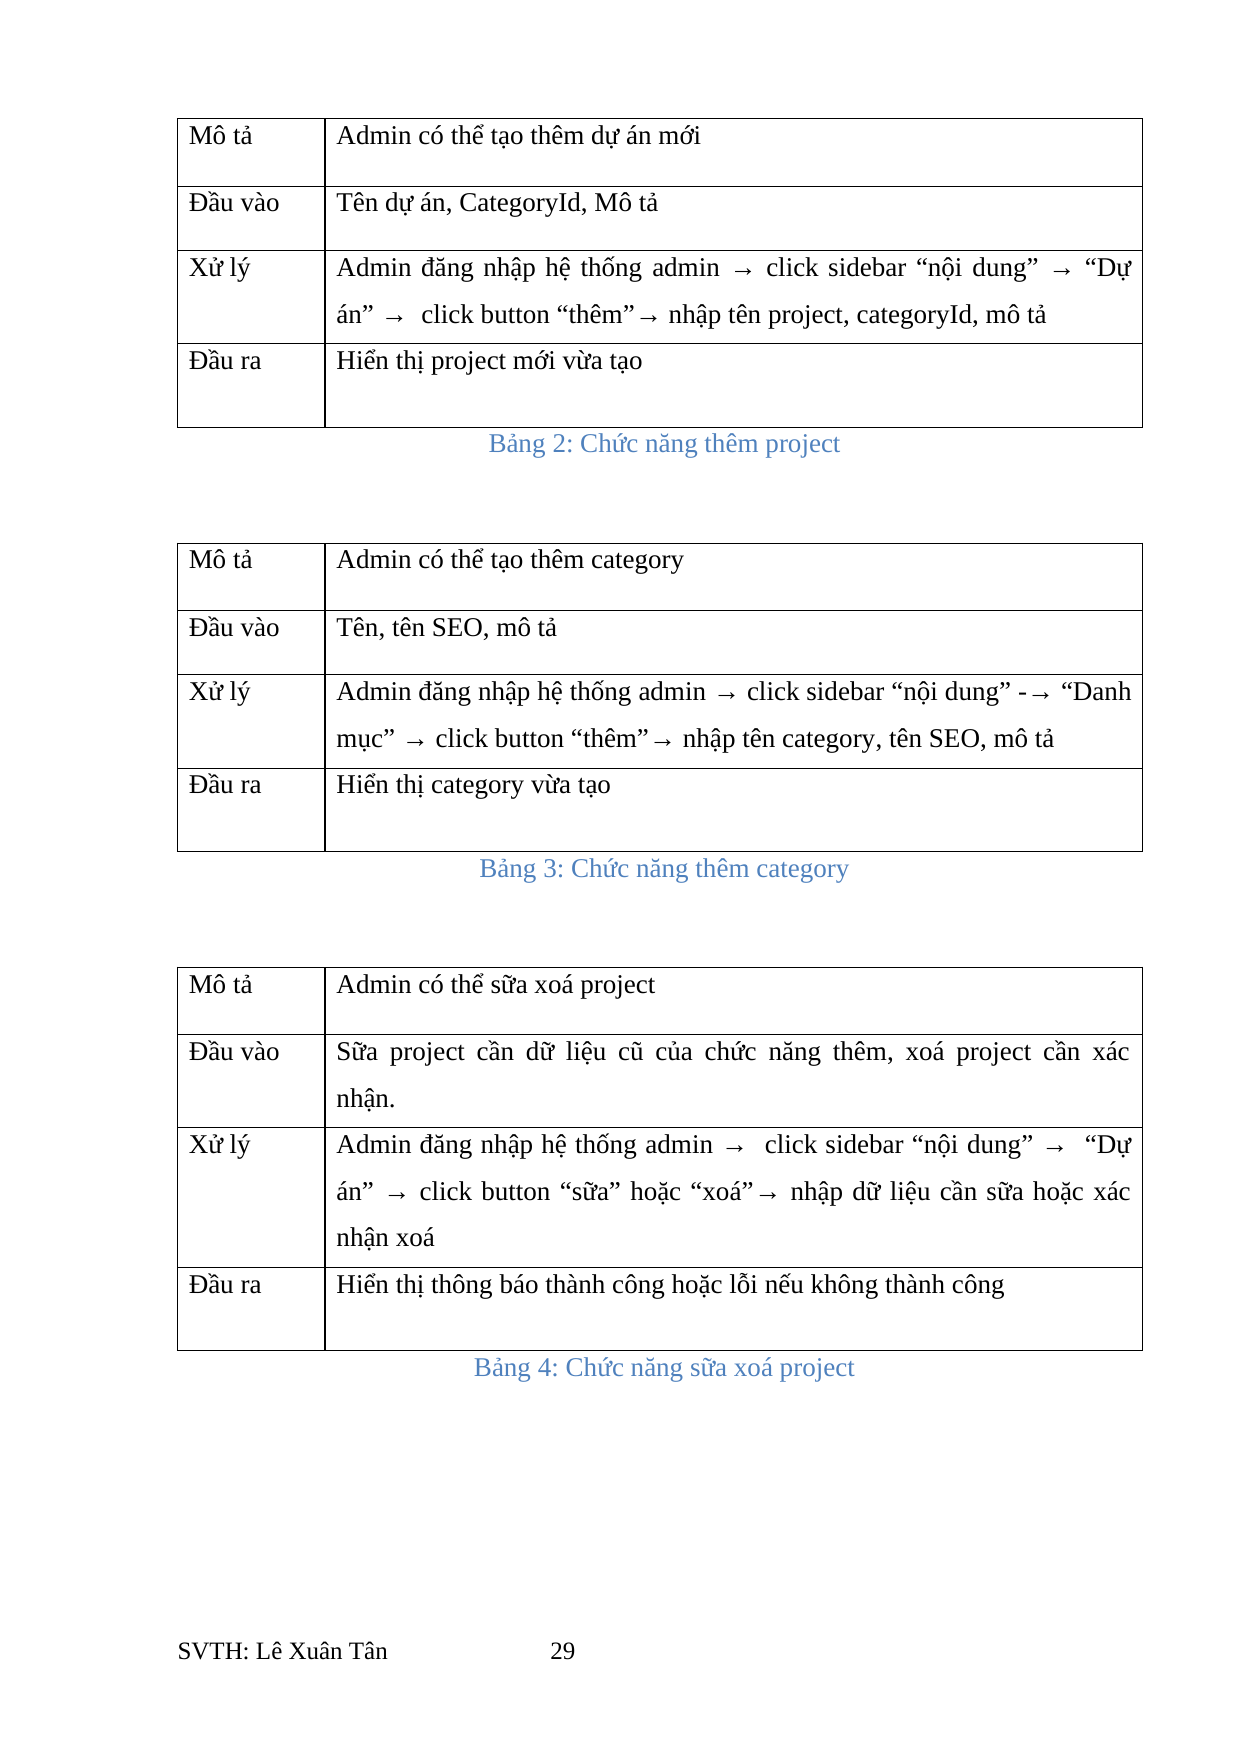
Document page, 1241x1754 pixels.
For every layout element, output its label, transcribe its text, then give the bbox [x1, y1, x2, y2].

table_cell Đầu ra [178, 1268, 324, 1350]
table_cell Xử lý [178, 675, 324, 767]
table_cell Đầu vào [178, 611, 324, 674]
table_cell Tên dự án, CategoryId, Mô tả [326, 187, 1142, 250]
table_header Mô tả [178, 119, 324, 186]
table_header Admin có thể tạo thêm category [326, 544, 1142, 610]
table_cell Admin đăng nhập hệ thống admin → click sidebar “nội dung” → “Dự án” → click button “thêm”→ nhập tên project, categoryId, mô tả [326, 251, 1142, 343]
table_cell Admin đăng nhập hệ thống admin → click sidebar “nội dung” -→ “Danh mục” → click button “thêm”→ nhập tên category, tên SEO, mô tả [326, 675, 1142, 767]
table_header Admin có thể tạo thêm dự án mới [326, 119, 1142, 186]
table_cell Đầu ra [178, 769, 324, 851]
table_header Mô tả [178, 544, 324, 610]
table_cell Xử lý [178, 1128, 324, 1267]
table_header Admin có thể sữa xoá project [326, 968, 1142, 1034]
table_cell Hiển thị category vừa tạo [326, 769, 1142, 851]
table_cell Tên, tên SEO, mô tả [326, 611, 1142, 674]
table_cell Đầu vào [178, 187, 324, 250]
table_cell Sữa project cần dữ liệu cũ của chức năng thêm, xoá project cần xác nhận. [326, 1035, 1142, 1127]
table_header Mô tả [178, 968, 324, 1034]
table_cell Đầu ra [178, 344, 324, 427]
table_cell Đầu vào [178, 1035, 324, 1127]
table_cell Hiển thị project mới vừa tạo [326, 344, 1142, 427]
table_cell Hiển thị thông báo thành công hoặc lỗi nếu không thành công [326, 1268, 1142, 1350]
table_cell Xử lý [178, 251, 324, 343]
table_cell Admin đăng nhập hệ thống admin → click sidebar “nội dung” → “Dự án” → click button “sữa” hoặc “xoá”→ nhập dữ liệu cần sữa hoặc xác nhận xoá [326, 1128, 1142, 1267]
